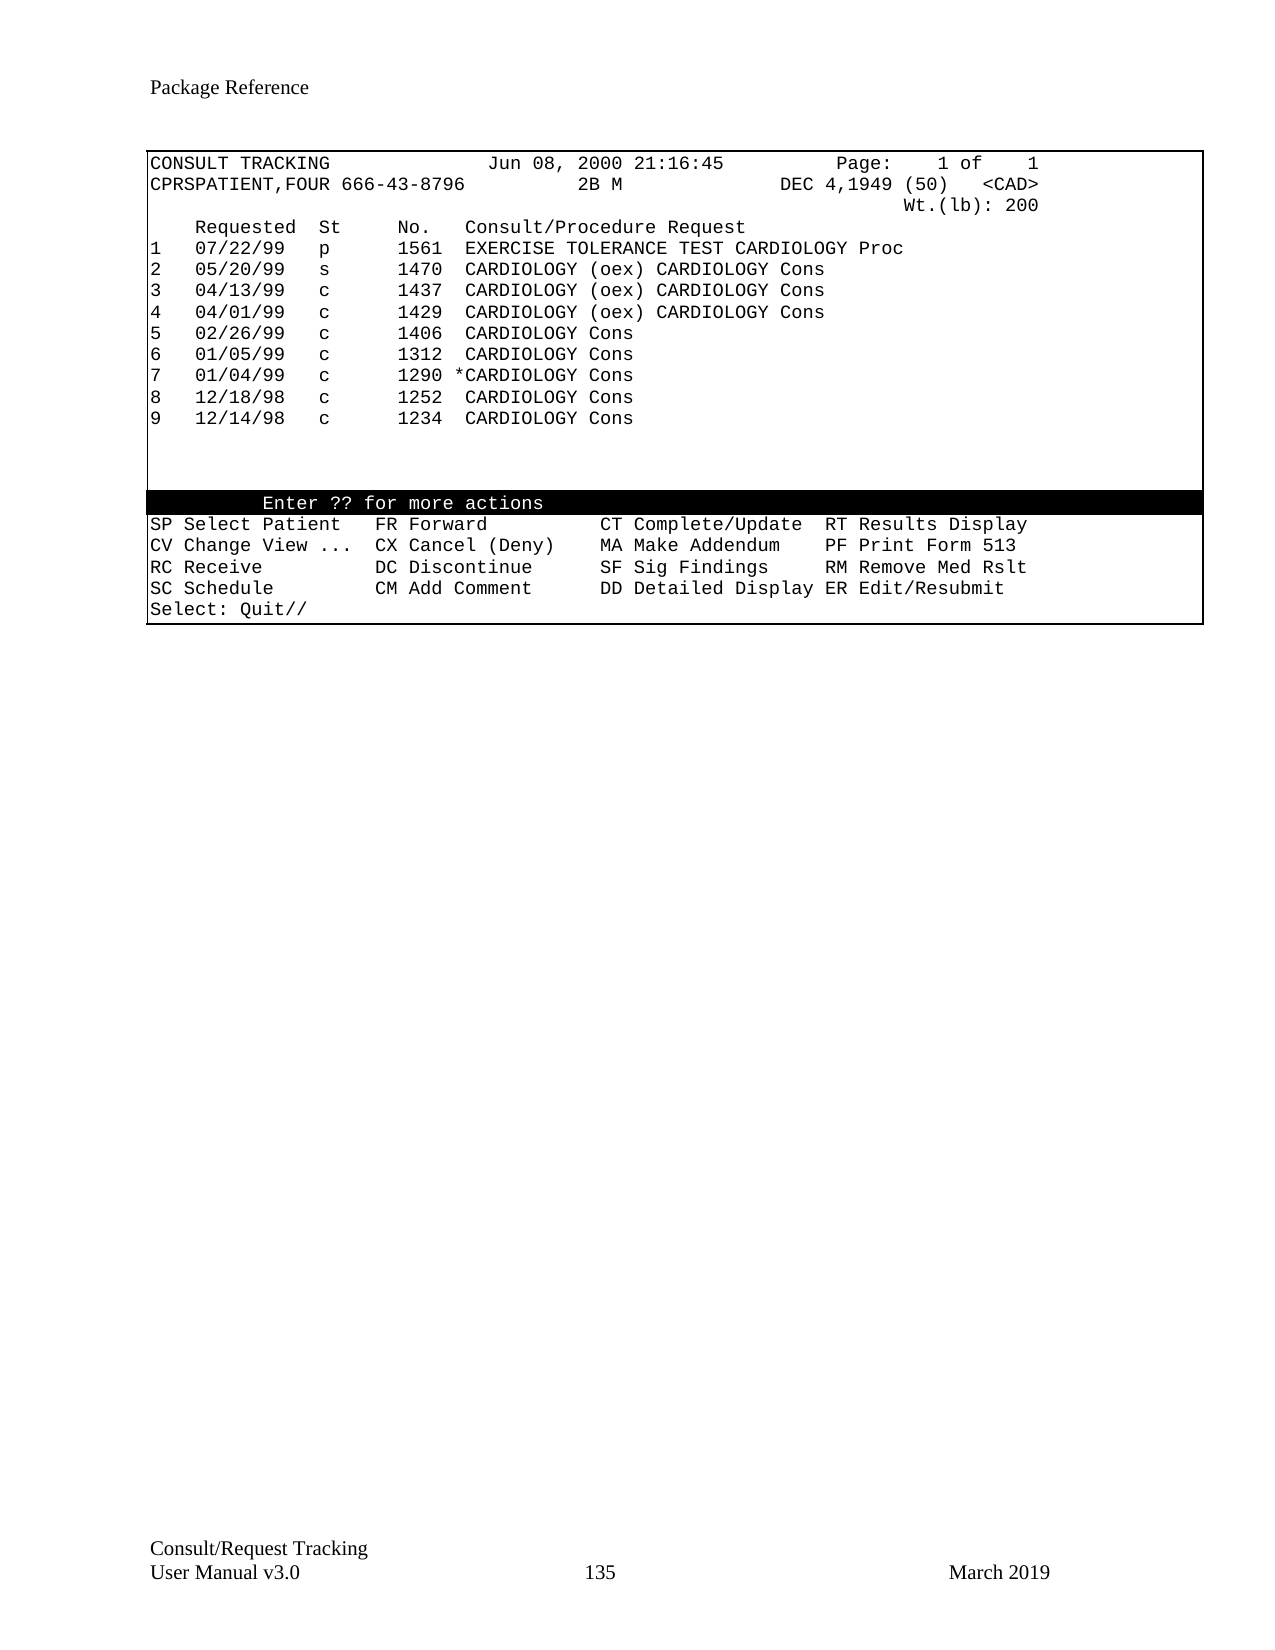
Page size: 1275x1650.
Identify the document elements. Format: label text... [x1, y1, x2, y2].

text CV Change View ... CX Cancel (Deny) MA Make Addendum PF Print Form 513 [148, 532, 1202, 554]
text CPRSPATIENT,FOUR 666-43-8796 2B M DEC 4,1949 (50) <CAD> [148, 171, 1202, 192]
text Requested St No. Consult/Procedure Request [148, 214, 1202, 235]
text RC Receive DC Discontinue SF Sig Findings RM Remove Med Rslt [148, 554, 1202, 575]
text CONSULT TRACKING Jun 08, 2000 21:16:45 Page: 1 of 1 [148, 152, 1202, 171]
text SC Schedule CM Add Comment DD Detailed Display ER Edit/Resubmit [148, 575, 1202, 596]
text Wt.(lb): 200 [148, 192, 1202, 214]
text 5 02/26/99 c 1406 CARDIOLOGY Cons [148, 320, 1202, 341]
text 2 05/20/99 s 1470 CARDIOLOGY (oex) CARDIOLOGY Cons [148, 256, 1202, 277]
text Select: Quit// [148, 596, 1202, 623]
text 3 04/13/99 c 1437 CARDIOLOGY (oex) CARDIOLOGY Cons [148, 277, 1202, 299]
text 1 07/22/99 p 1561 EXERCISE TOLERANCE TEST CARDIOLOGY Proc [148, 235, 1202, 256]
text Enter ?? for more actions [148, 490, 1202, 511]
text 9 12/14/98 c 1234 CARDIOLOGY Cons [148, 405, 1202, 430]
text 4 04/01/99 c 1429 CARDIOLOGY (oex) CARDIOLOGY Cons [148, 299, 1202, 320]
text 6 01/05/99 c 1312 CARDIOLOGY Cons [148, 341, 1202, 362]
text SP Select Patient FR Forward CT Complete/Update RT Results Display [148, 511, 1202, 532]
text 7 01/04/99 c 1290 *CARDIOLOGY Cons [148, 362, 1202, 384]
text 8 12/18/98 c 1252 CARDIOLOGY Cons [148, 384, 1202, 405]
